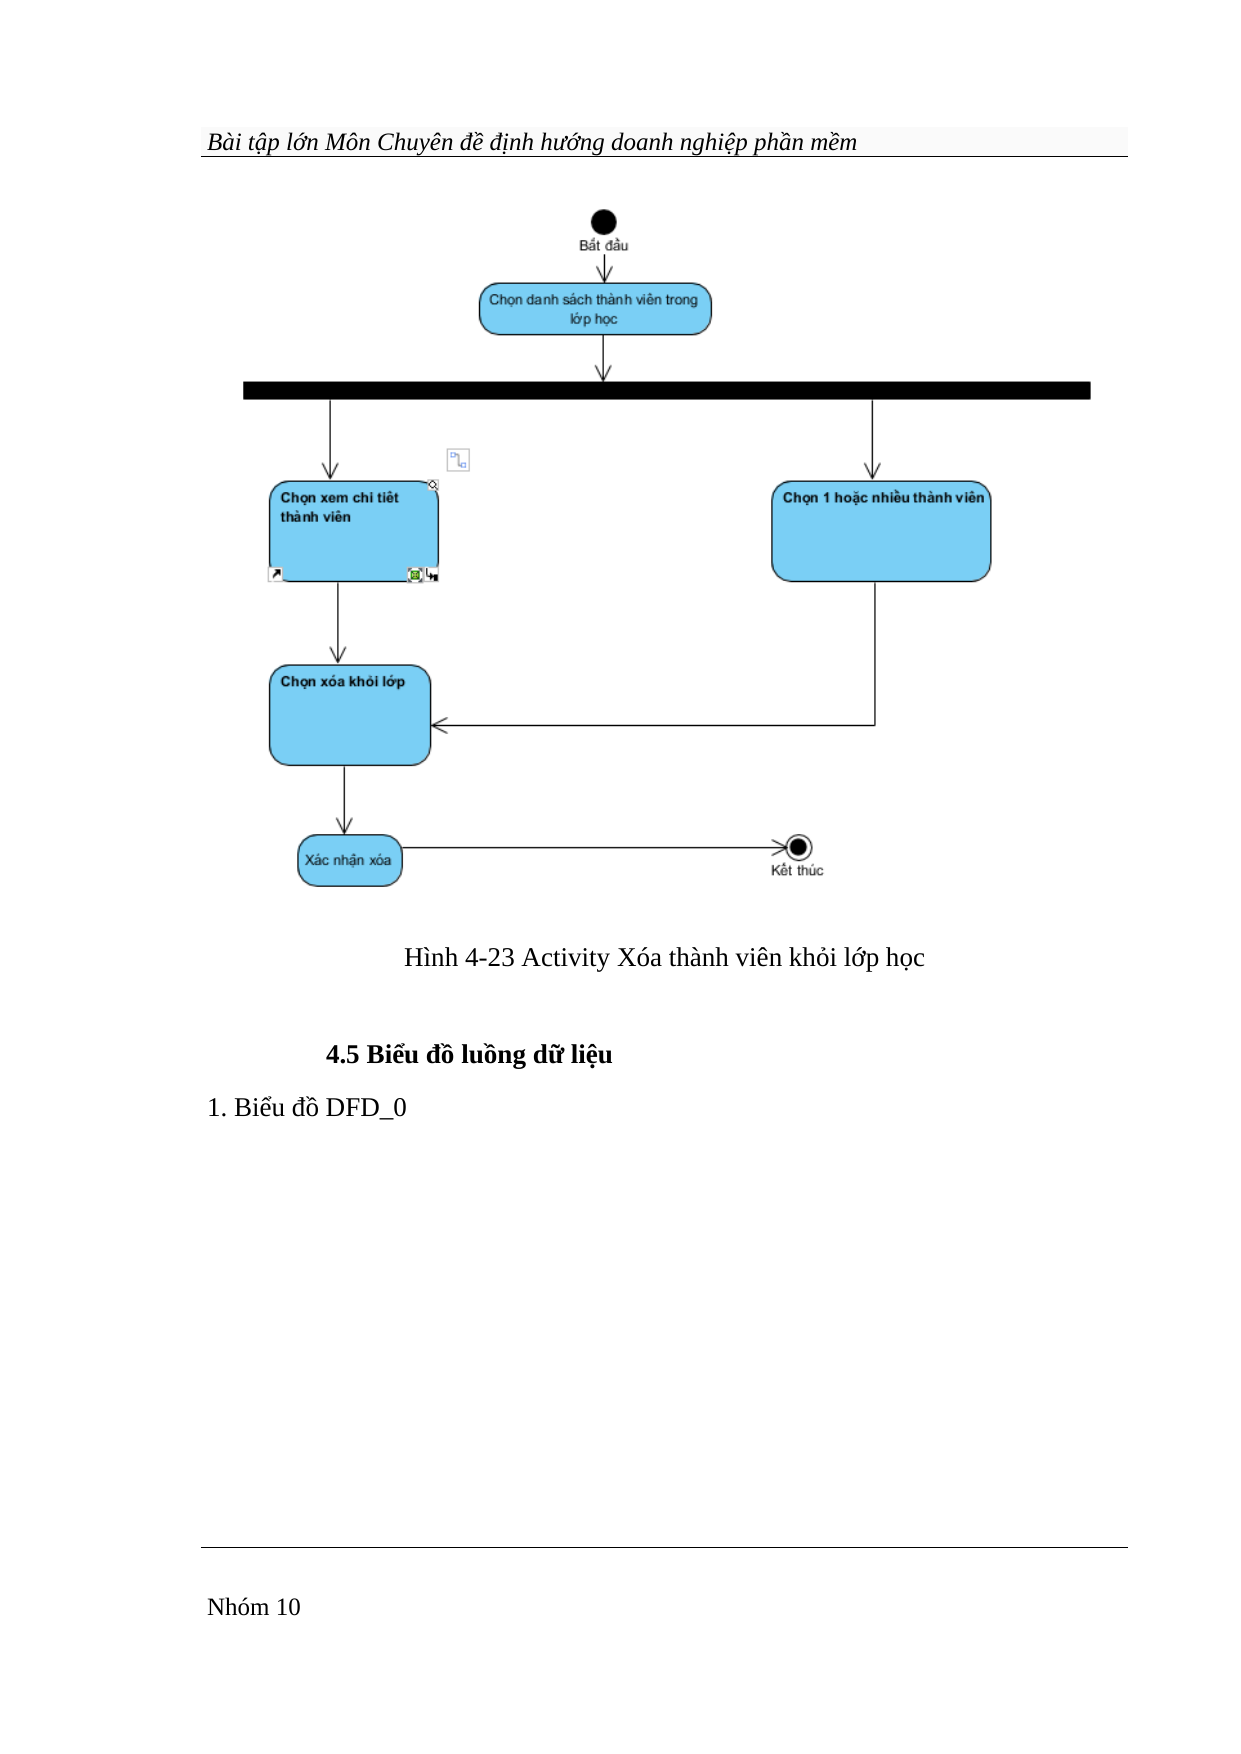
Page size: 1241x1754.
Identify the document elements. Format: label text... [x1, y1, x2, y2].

text 1. Biểu đồ DFD_0 [207, 1091, 1122, 1122]
picture [206, 185, 1123, 932]
subtitle Biểu đồ luồng dữ liệu [267, 1038, 1122, 1069]
